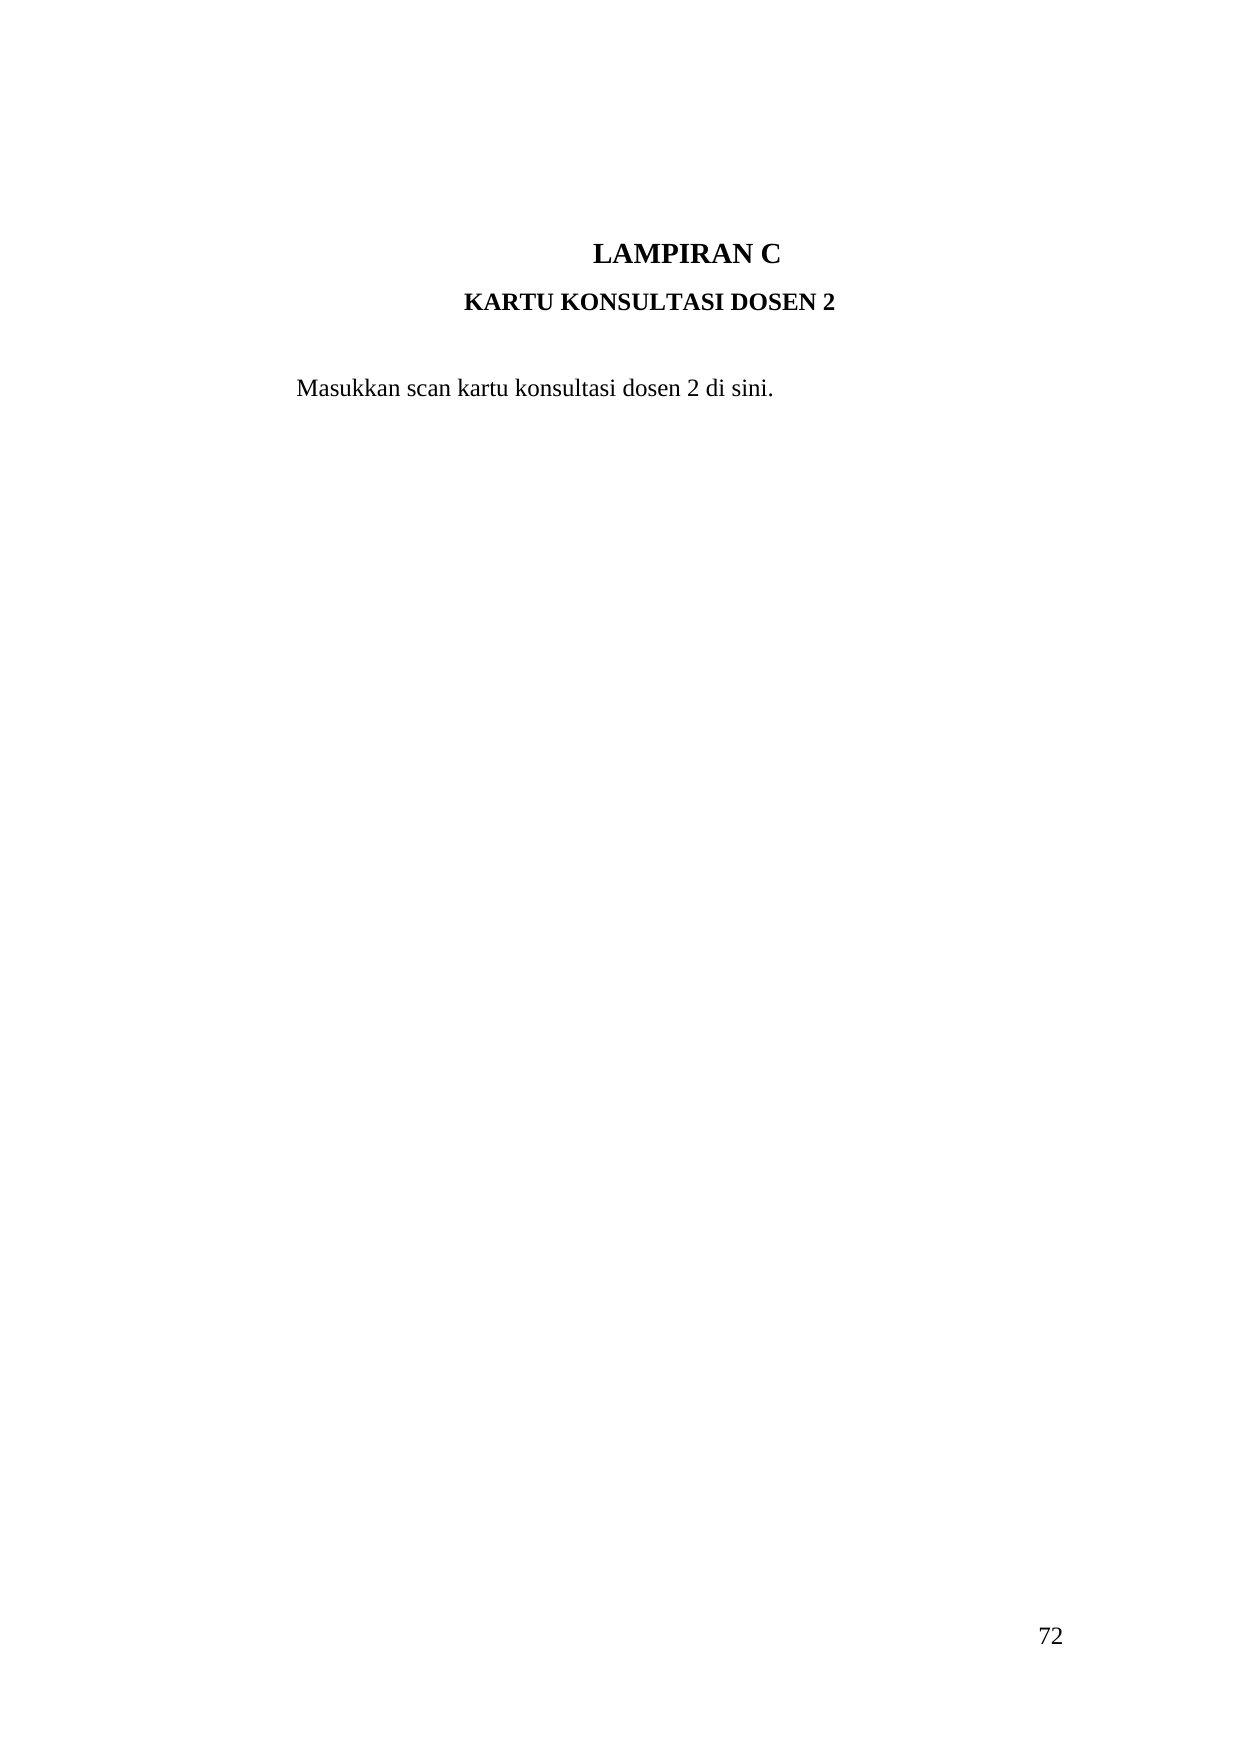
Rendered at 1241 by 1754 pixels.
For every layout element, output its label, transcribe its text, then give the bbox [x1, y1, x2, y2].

text Masukkan scan kartu konsultasi dosen 2 di sini. [236, 373, 1063, 402]
text KARTU KONSULTASI DOSEN 2 [236, 287, 1063, 315]
subtitle LAMPIRAN C [311, 236, 1063, 270]
